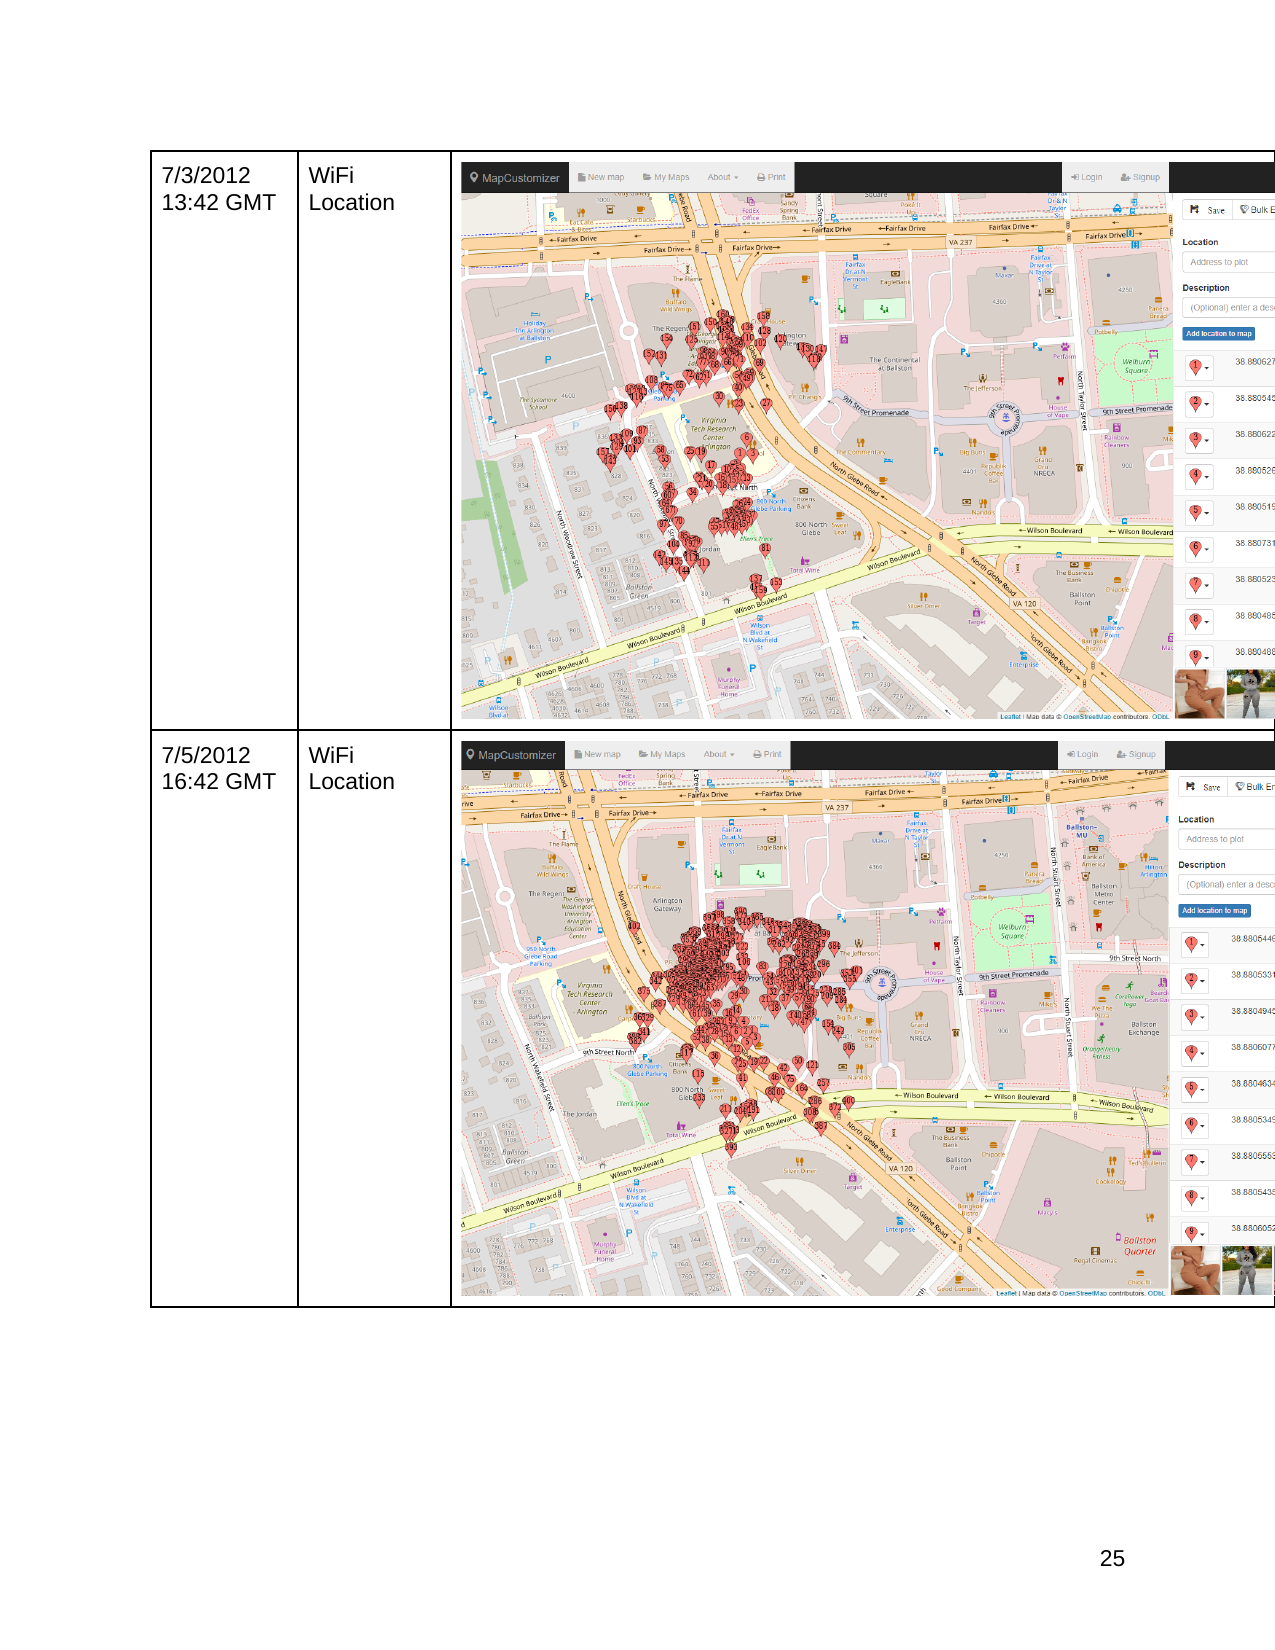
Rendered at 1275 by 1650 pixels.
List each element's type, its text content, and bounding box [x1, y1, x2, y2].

table_cell WiFi Location [299, 152, 450, 729]
picture [461, 741, 1275, 1296]
table_cell 7/3/2012 13:42 GMT [152, 152, 297, 729]
table_cell WiFi Location [299, 731, 450, 1306]
picture [461, 162, 1275, 719]
table_cell 7/5/2012 16:42 GMT [152, 731, 297, 1306]
table_cell [452, 731, 1274, 1306]
table_cell [452, 152, 1274, 729]
